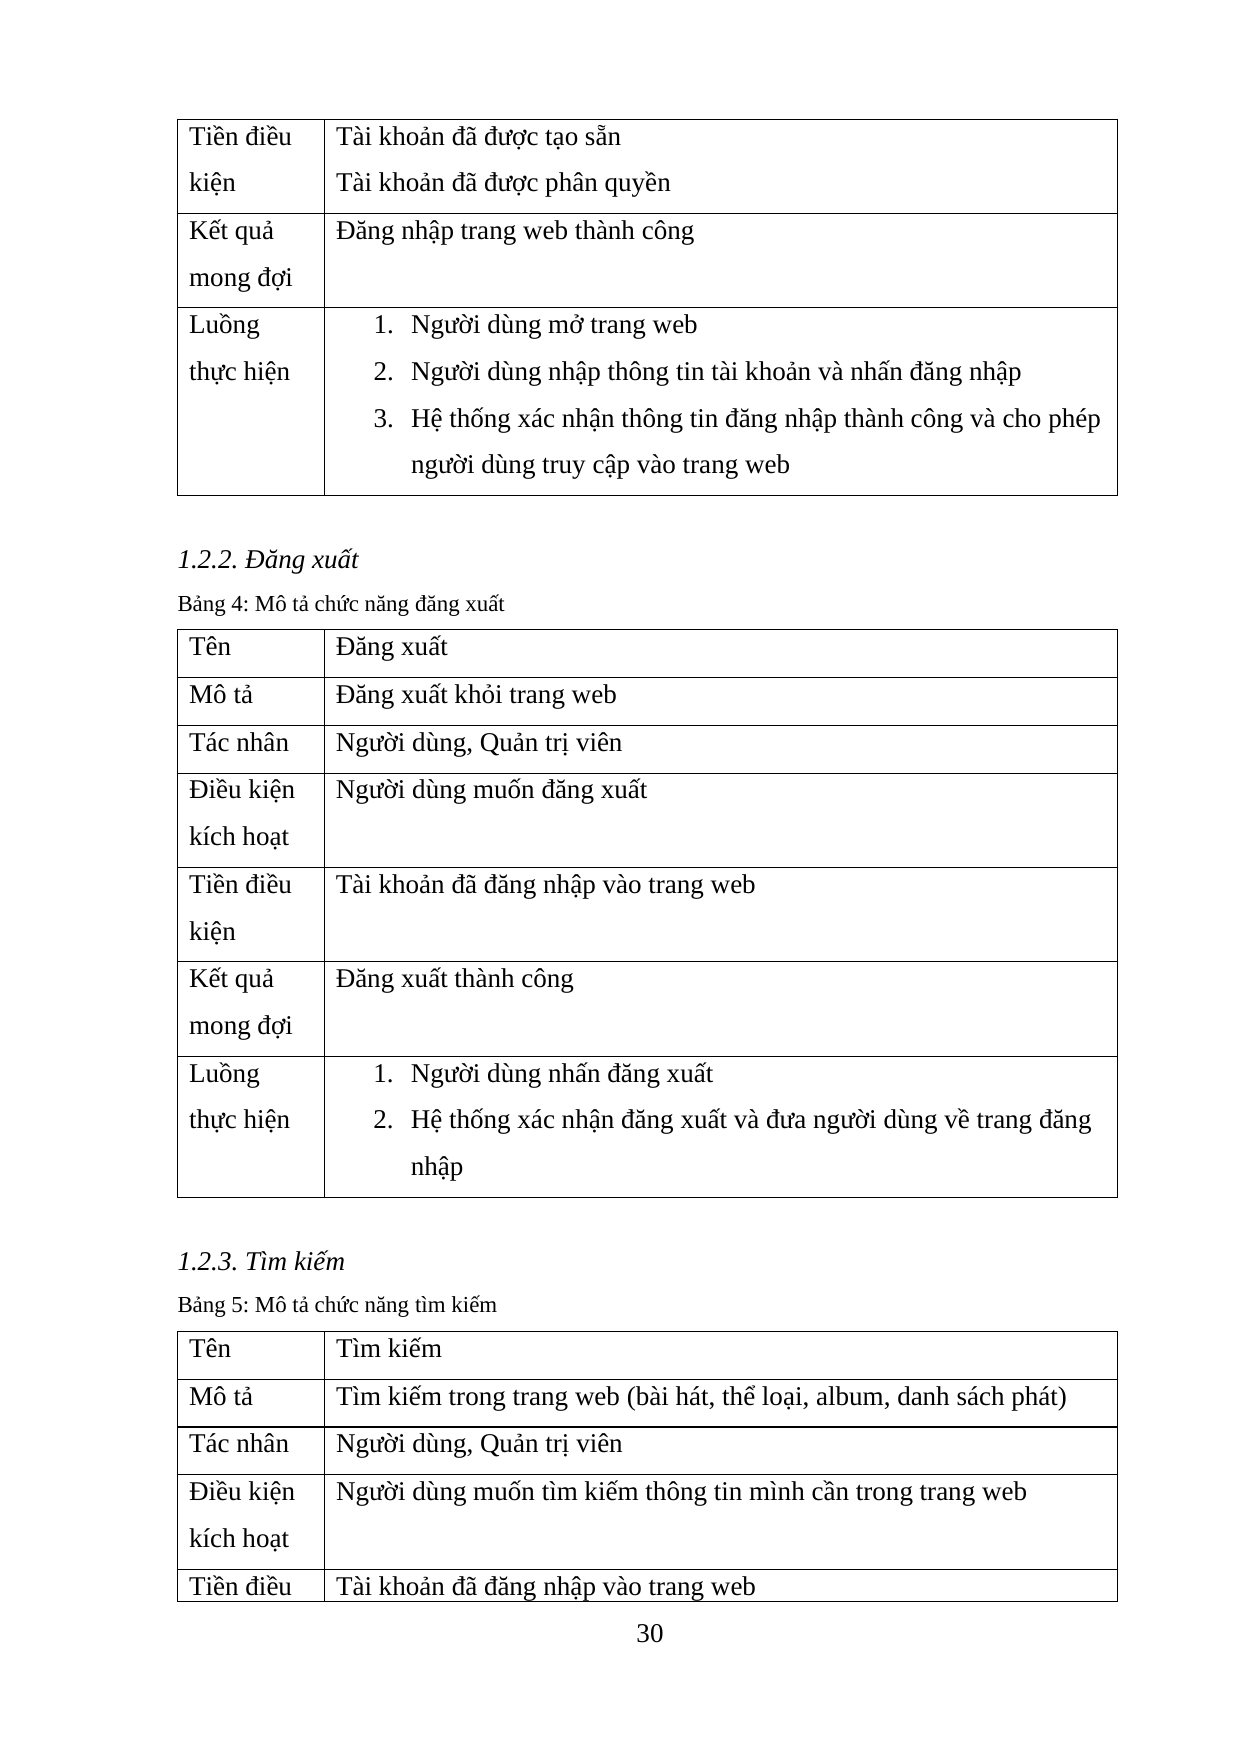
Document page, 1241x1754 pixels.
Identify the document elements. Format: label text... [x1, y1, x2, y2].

table_cell Tiền điều kiện [178, 868, 324, 961]
table_cell Người dùng mở trang web Người dùng nhập thông tin tài khoản và nhấn đăng nhập Hệ thống xác nhận thông tin đăng nhập thành công và cho phép người dùng truy cập vào trang web [325, 308, 1117, 495]
table_cell Người dùng muốn đăng xuất [325, 774, 1117, 867]
table_cell Người dùng, Quản trị viên [325, 1428, 1117, 1474]
table_cell Tác nhân [178, 1428, 324, 1474]
table_cell Người dùng, Quản trị viên [325, 726, 1117, 772]
table_cell Người dùng nhấn đăng xuất Hệ thống xác nhận đăng xuất và đưa người dùng về trang đăng nhập [325, 1057, 1117, 1197]
table_cell Đăng nhập trang web thành công [325, 214, 1117, 307]
table_cell Tài khoản đã đăng nhập vào trang web [325, 868, 1117, 961]
table_cell Kết quả mong đợi [178, 214, 324, 307]
table_cell Tiền điều kiện [178, 1570, 324, 1601]
table_cell Điều kiện kích hoạt [178, 774, 324, 867]
table_cell Mô tả [178, 1380, 324, 1426]
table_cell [325, 1570, 1117, 1601]
table_cell Đăng xuất khỏi trang web [325, 678, 1117, 725]
table_cell Tiền điều kiện [178, 120, 324, 213]
table_cell Kết quả mong đợi [178, 962, 324, 1056]
table_cell Luồng thực hiện [178, 308, 324, 495]
table_cell Mô tả [178, 678, 324, 725]
subtitle Đăng xuất [177, 543, 1122, 574]
table_cell Luồng thực hiện [178, 1057, 324, 1197]
table_cell Điều kiện kích hoạt [178, 1475, 324, 1568]
table_header Tìm kiếm [325, 1332, 1117, 1379]
table_header Tên [178, 1332, 324, 1379]
table_cell Tác nhân [178, 726, 324, 772]
table_cell Tìm kiếm trong trang web (bài hát, thể loại, album, danh sách phát) [325, 1380, 1117, 1426]
table_header Đăng xuất [325, 630, 1117, 677]
subtitle Tìm kiếm [177, 1245, 1122, 1276]
table_header Tên [178, 630, 324, 677]
table_cell Người dùng muốn tìm kiếm thông tin mình cần trong trang web [325, 1475, 1117, 1568]
table_cell Đăng xuất thành công [325, 962, 1117, 1056]
table_cell Tài khoản đã được tạo sẵn Tài khoản đã được phân quyền [325, 120, 1117, 213]
